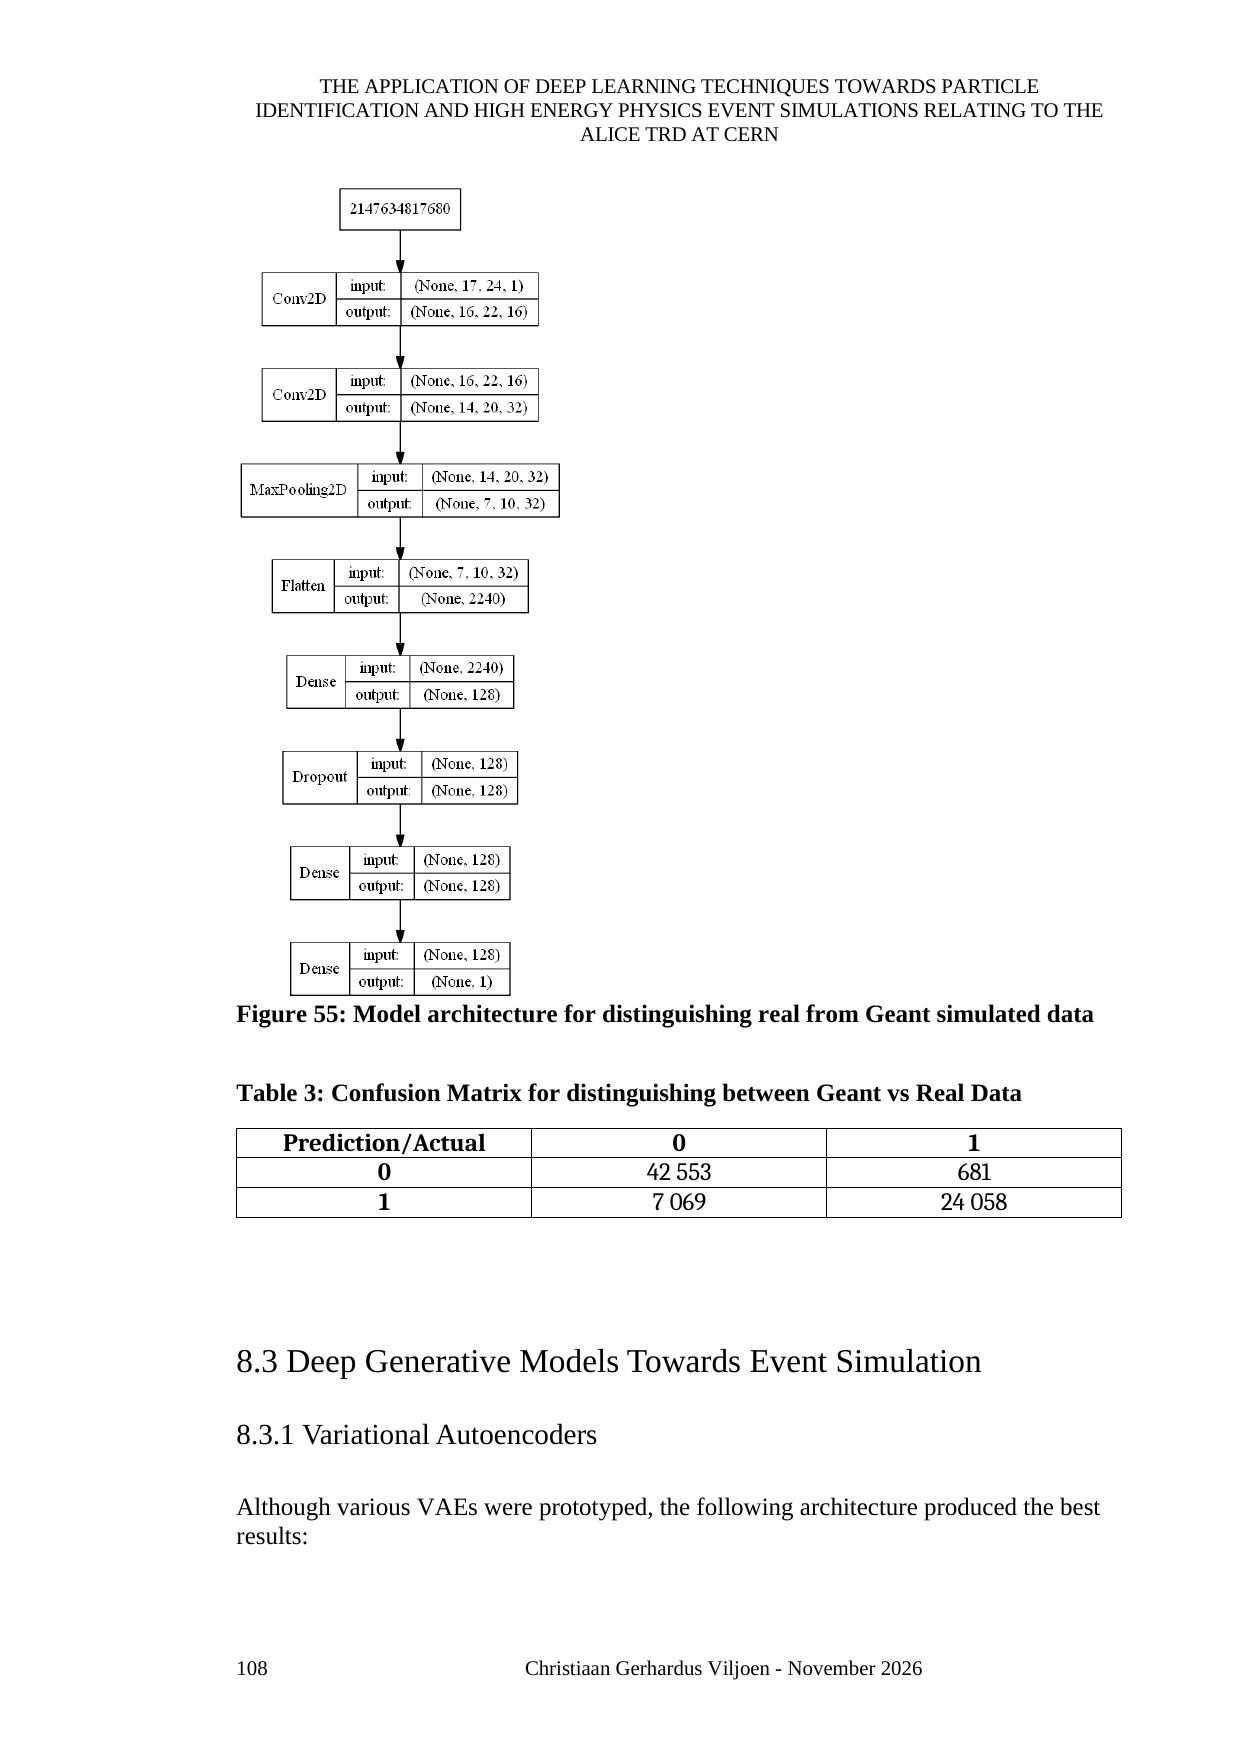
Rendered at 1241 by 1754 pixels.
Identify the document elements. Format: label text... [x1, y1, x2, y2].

table_cell 24 058 [827, 1188, 1121, 1217]
subtitle Variational Autoencoders [236, 1417, 1122, 1451]
table_cell 7 069 [532, 1188, 826, 1217]
text Although various VAEs were prototyped, the following architecture produced the best results: [236, 1492, 1122, 1550]
table_cell 0 [237, 1158, 531, 1187]
table_header 0 [532, 1129, 826, 1157]
text Figure 55: Model architecture for distinguishing real from Geant simulated data [236, 999, 1122, 1028]
picture [236, 183, 564, 1000]
table_header 1 [827, 1129, 1121, 1157]
table_cell 1 [237, 1188, 531, 1217]
table_cell 681 [827, 1158, 1121, 1187]
table_header Prediction/Actual [237, 1129, 531, 1157]
text Table 3: Confusion Matrix for distinguishing between Geant vs Real Data [236, 1078, 1122, 1107]
subtitle Deep Generative Models Towards Event Simulation [236, 1342, 1122, 1380]
table_cell 42 553 [532, 1158, 826, 1187]
